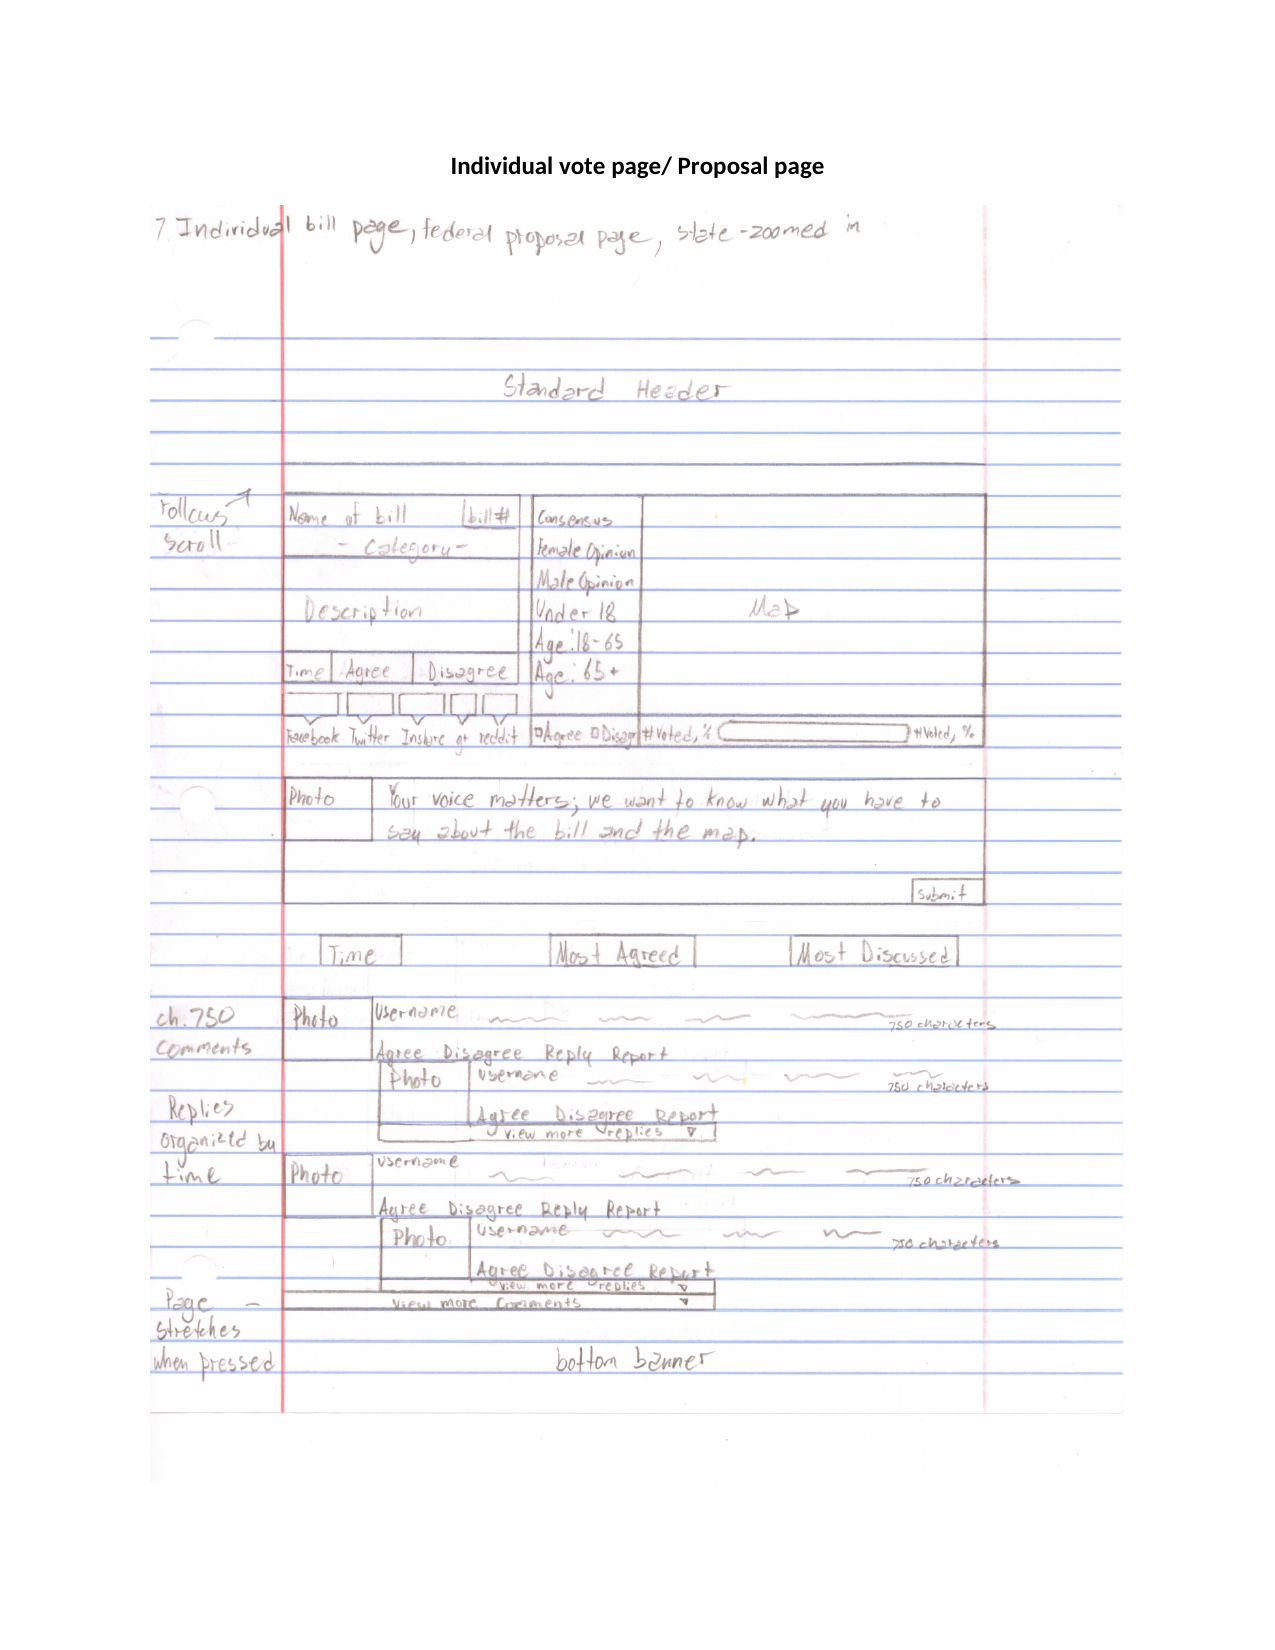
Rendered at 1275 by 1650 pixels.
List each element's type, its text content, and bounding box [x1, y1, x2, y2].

text Individual vote page/ Proposal page [150, 150, 1125, 181]
picture [150, 205, 1125, 1483]
